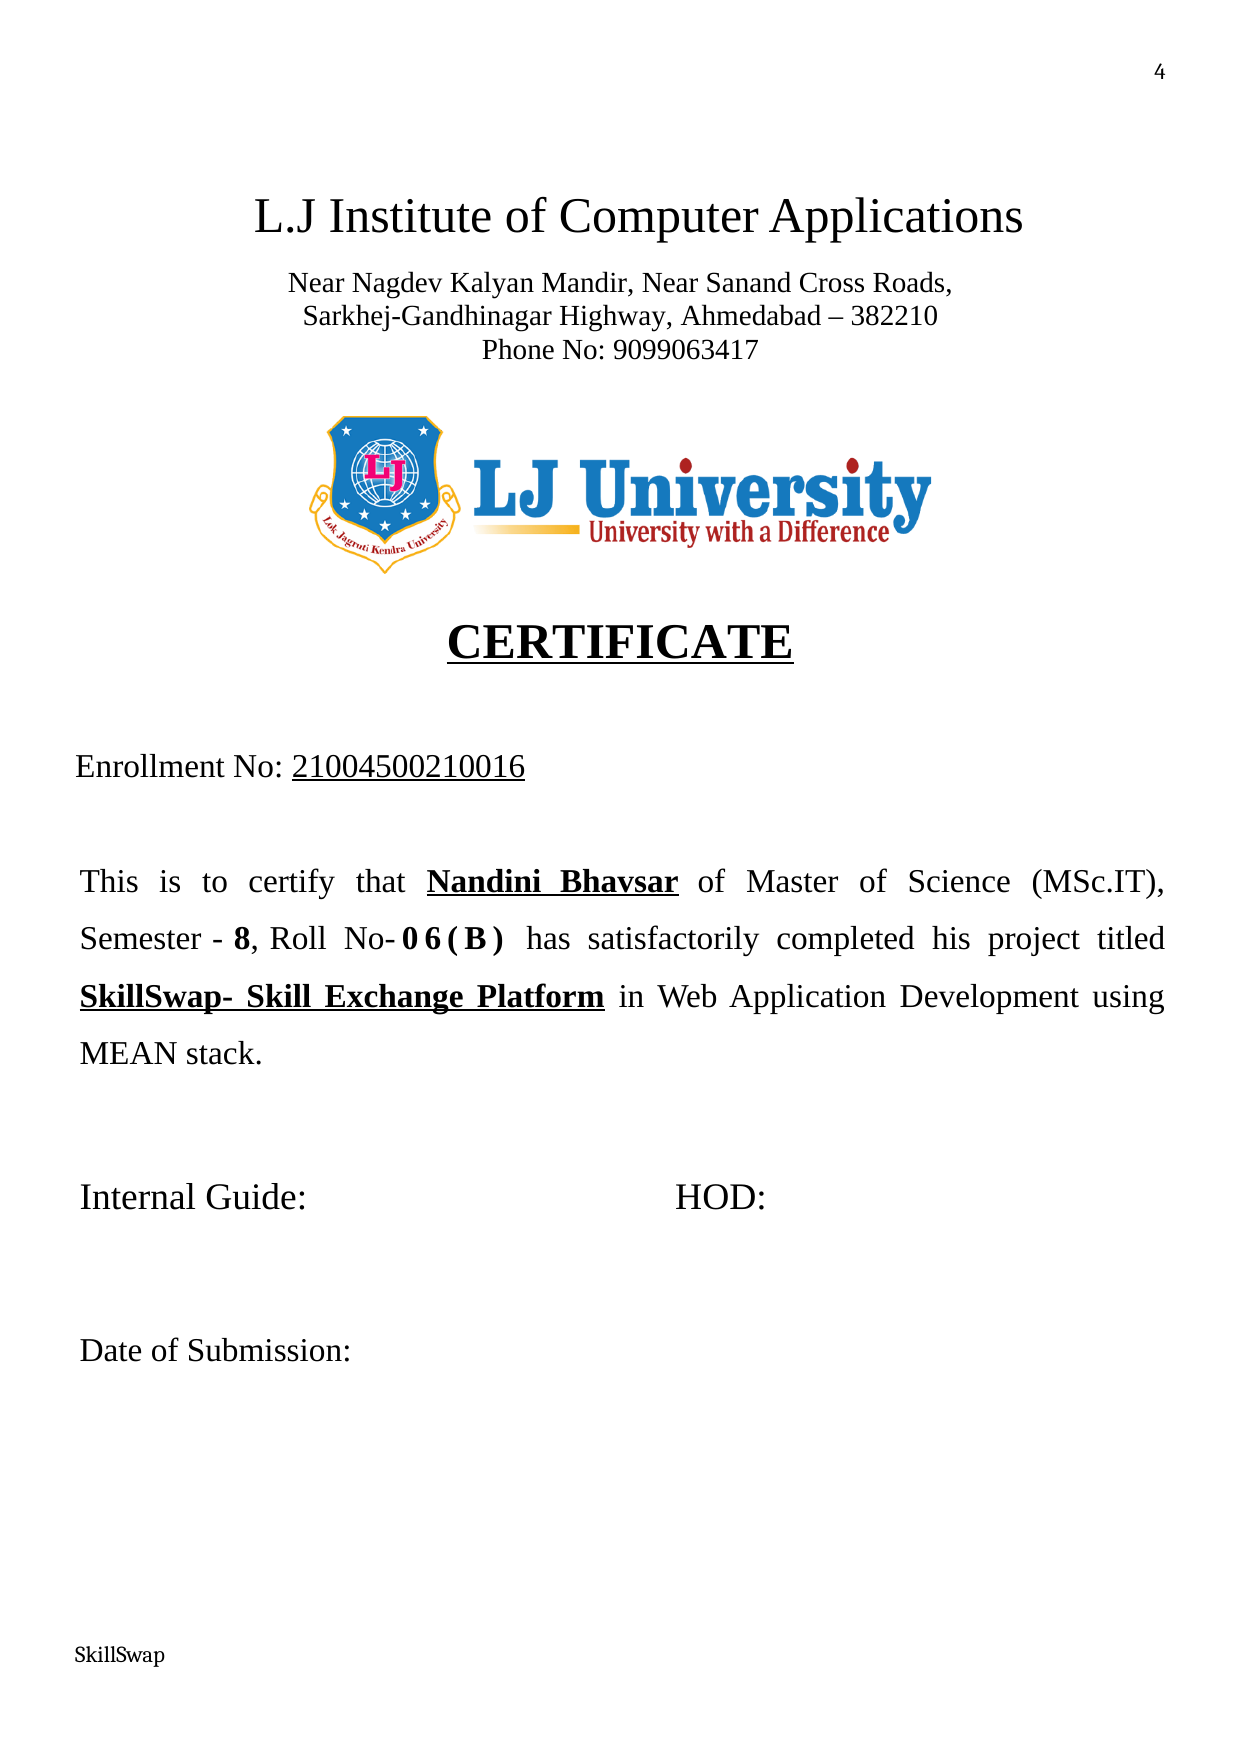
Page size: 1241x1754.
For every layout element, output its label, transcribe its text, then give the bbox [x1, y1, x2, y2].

text CERTIFICATE [75, 612, 1165, 669]
text Near Nagdev Kalyan Mandir, Near Sanand Cross Roads, [75, 265, 1165, 298]
text Enrollment No: 21004500210016 [75, 746, 1165, 784]
text Sarkhej-Gandhinagar Highway, Ahmedabad – 382210 [75, 298, 1165, 332]
text Phone No: 9099063417 [75, 332, 1165, 365]
text This is to certify that Nandini Bhavsar of Master of Science (MSc.IT), Semester - 8, Roll No-06(B) has satisfactorily completed his project titled SkillSwap- Skill Exchange Platform in Web Application Development using MEAN stack. [79, 861, 1165, 1072]
text Date of Submission: [79, 1330, 1165, 1368]
text Internal Guide: HOD: [79, 1175, 1165, 1218]
text L.J Institute of Computer Applications [75, 186, 1165, 243]
picture [309, 416, 932, 574]
